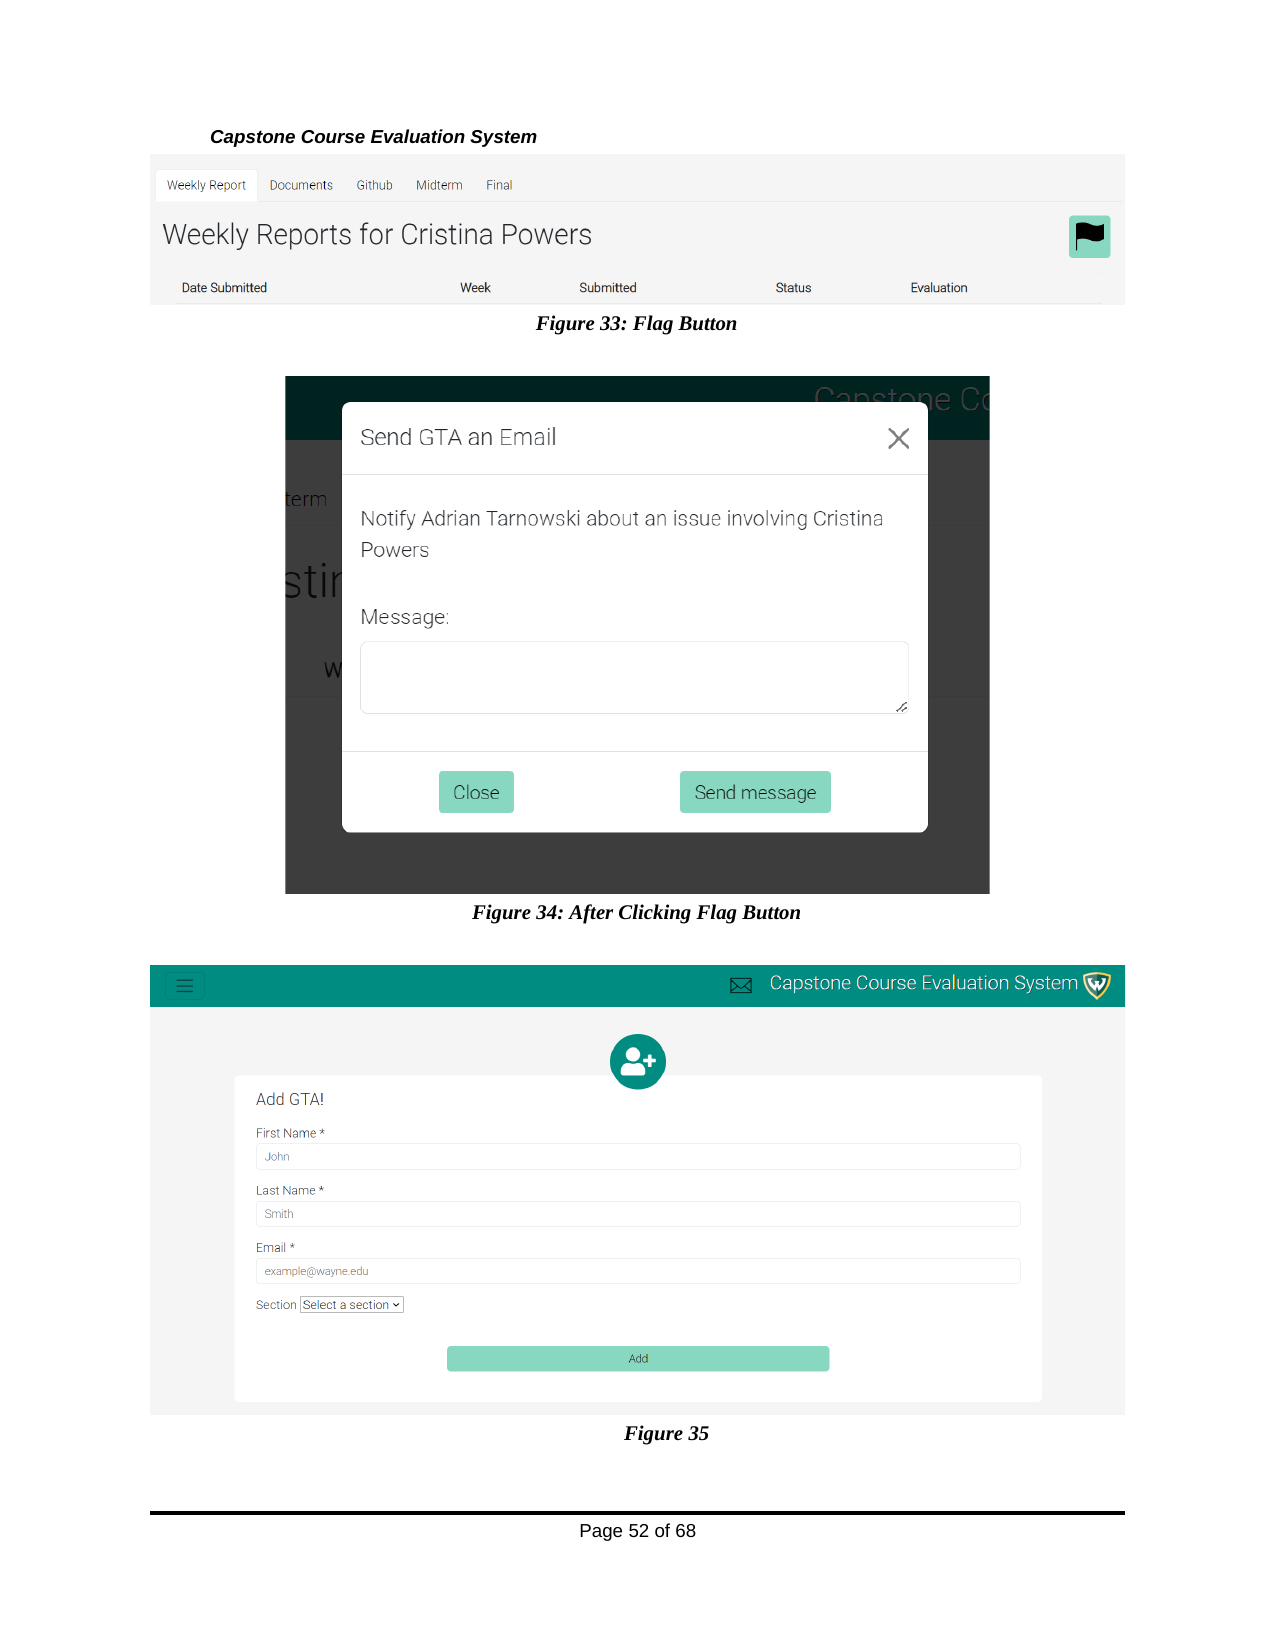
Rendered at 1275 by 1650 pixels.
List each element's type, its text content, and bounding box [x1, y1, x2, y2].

text Figure 33: Flag Button [150, 311, 1125, 335]
text Figure 35 [210, 1421, 1125, 1445]
picture [150, 965, 1125, 1415]
picture [285, 376, 990, 894]
picture [150, 154, 1125, 305]
text Figure 34: After Clicking Flag Button [150, 900, 1125, 924]
